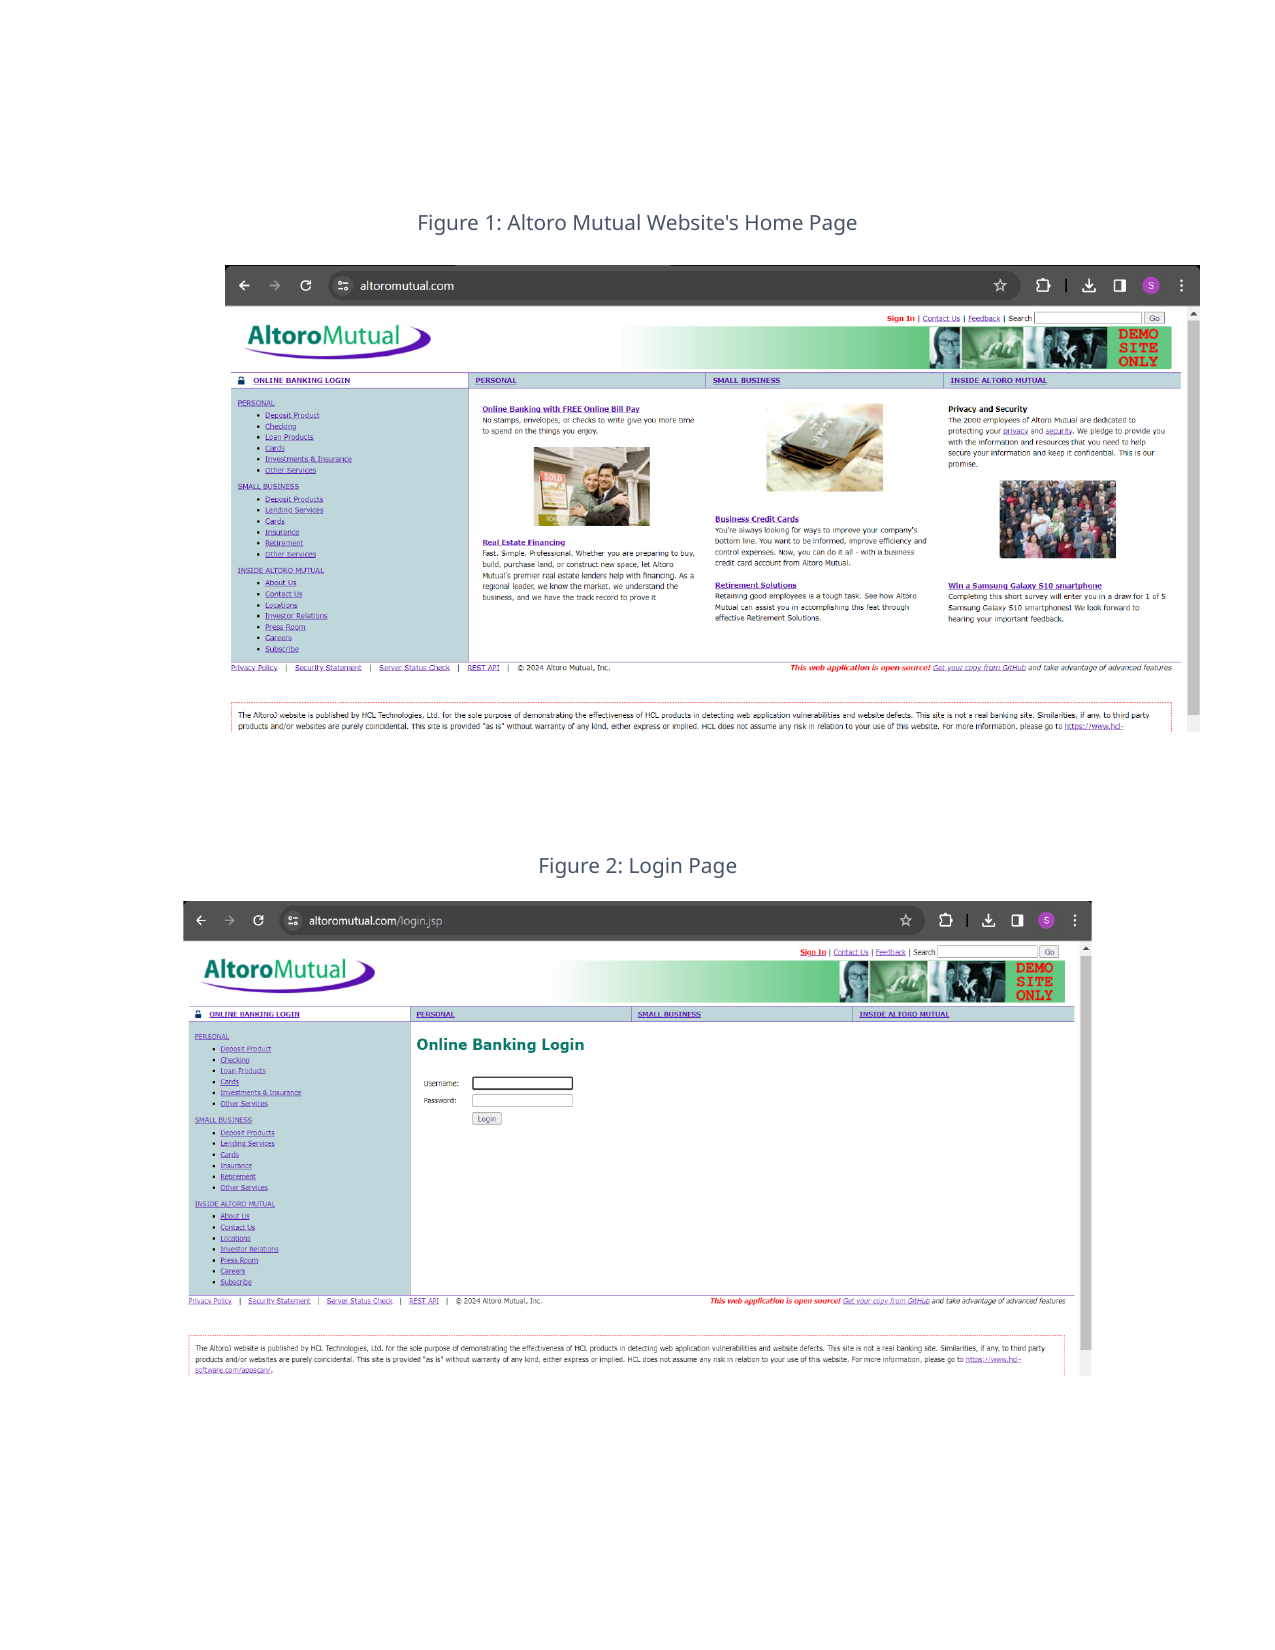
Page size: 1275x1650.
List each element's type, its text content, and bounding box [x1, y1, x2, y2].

picture [225, 265, 1200, 732]
text Figure 2: Login Page [150, 852, 1125, 880]
text Figure 1: Altoro Mutual Website's Home Page [150, 208, 1125, 236]
picture [183, 901, 1092, 1376]
